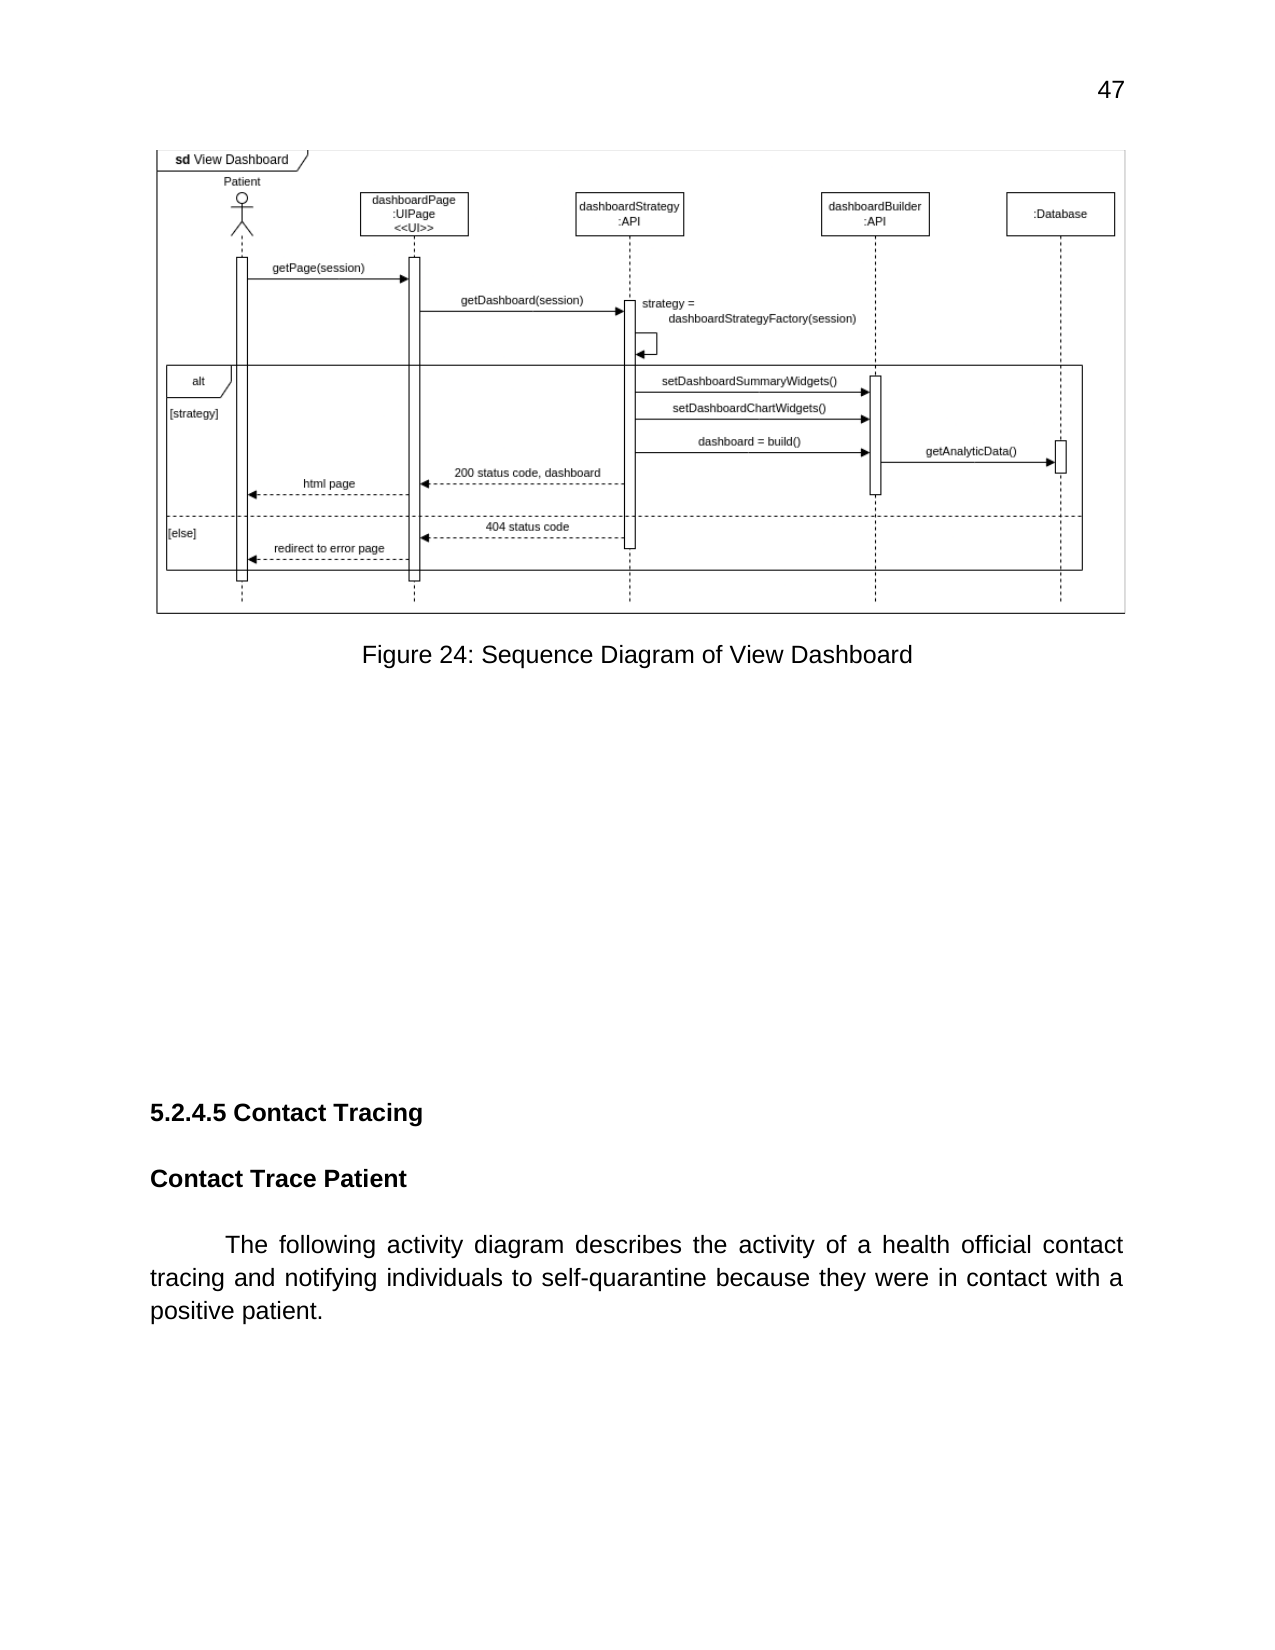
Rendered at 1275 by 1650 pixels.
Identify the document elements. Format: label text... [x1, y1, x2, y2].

text Figure 24: Sequence Diagram of View Dashboard [150, 640, 1125, 668]
picture [150, 150, 1125, 615]
text Contact Trace Patient [150, 1164, 1125, 1192]
subtitle 5.2.4.5 Contact Tracing [150, 1098, 1125, 1126]
text The following activity diagram describes the activity of a health official contact tracing and notifying individuals to self-quarantine because they were in contact with a positive patient. [150, 1230, 1125, 1324]
